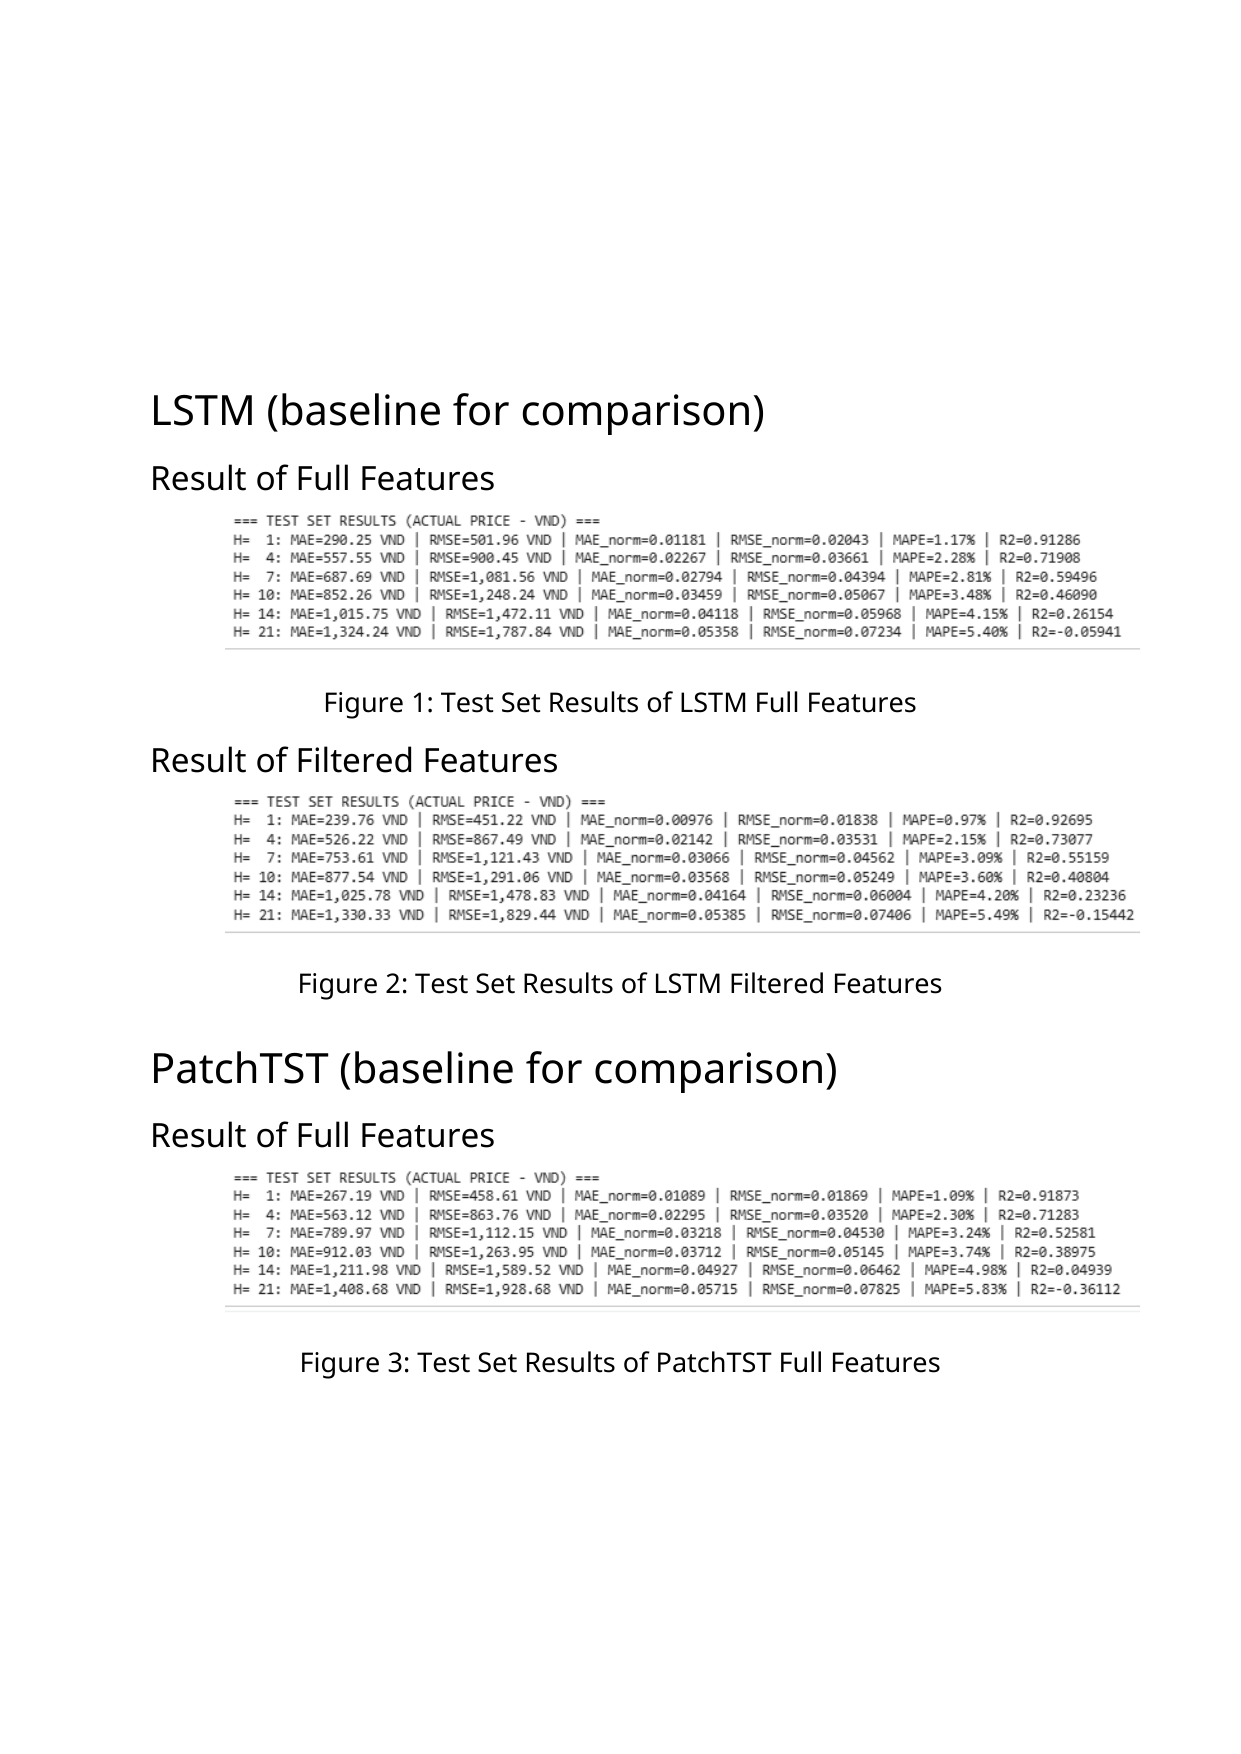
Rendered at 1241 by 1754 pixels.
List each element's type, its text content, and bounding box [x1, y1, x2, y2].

subtitle Result of Filtered Features [150, 737, 1090, 783]
text Figure 3: Test Set Results of PatchTST Full Features [150, 1344, 1090, 1381]
subtitle PatchTST (baseline for comparison) [150, 1039, 1090, 1096]
subtitle Result of Full Features [150, 1112, 1090, 1158]
subtitle Result of Full Features [150, 455, 1090, 500]
text Figure 1: Test Set Results of LSTM Full Features [150, 684, 1090, 721]
picture [225, 791, 1141, 937]
subtitle LSTM (baseline for comparison) [150, 381, 1090, 438]
picture [225, 508, 1141, 656]
picture [225, 1166, 1141, 1316]
text Figure 2: Test Set Results of LSTM Filtered Features [150, 964, 1090, 1001]
